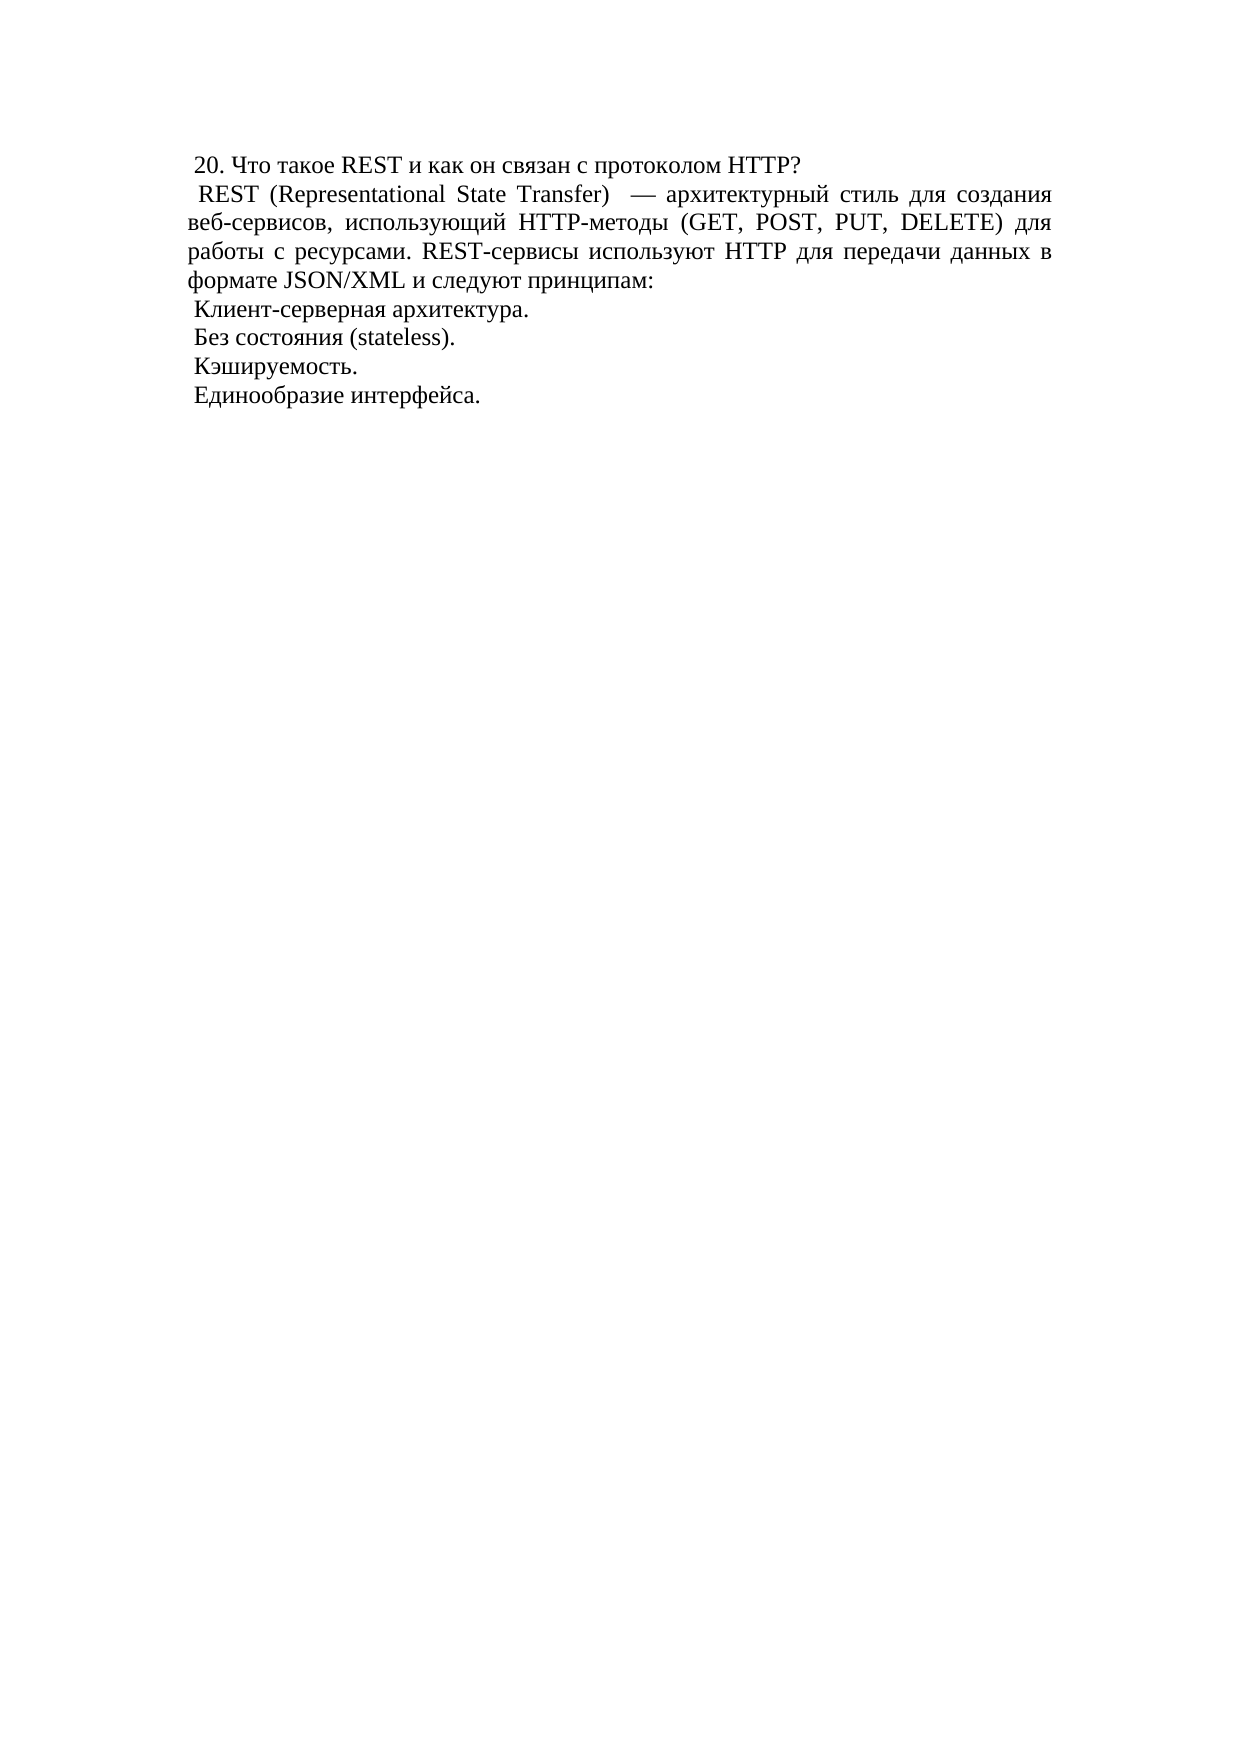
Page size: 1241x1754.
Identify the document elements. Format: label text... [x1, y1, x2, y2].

text Кэшируемость. [187, 351, 1053, 380]
text Клиент-серверная архитектура. [187, 294, 1053, 322]
text 20. Что такое REST и как он связан с протоколом HTTP? [187, 150, 1053, 179]
text Без состояния (stateless). [187, 322, 1053, 351]
text REST (Representational State Transfer) — архитектурный стиль для создания веб-сервисов, использующий HTTP-методы (GET, POST, PUT, DELETE) для работы с ресурсами. REST-сервисы используют HTTP для передачи данных в формате JSON/XML и следуют принципам: [187, 179, 1053, 294]
text Единообразие интерфейса. [187, 380, 1053, 409]
